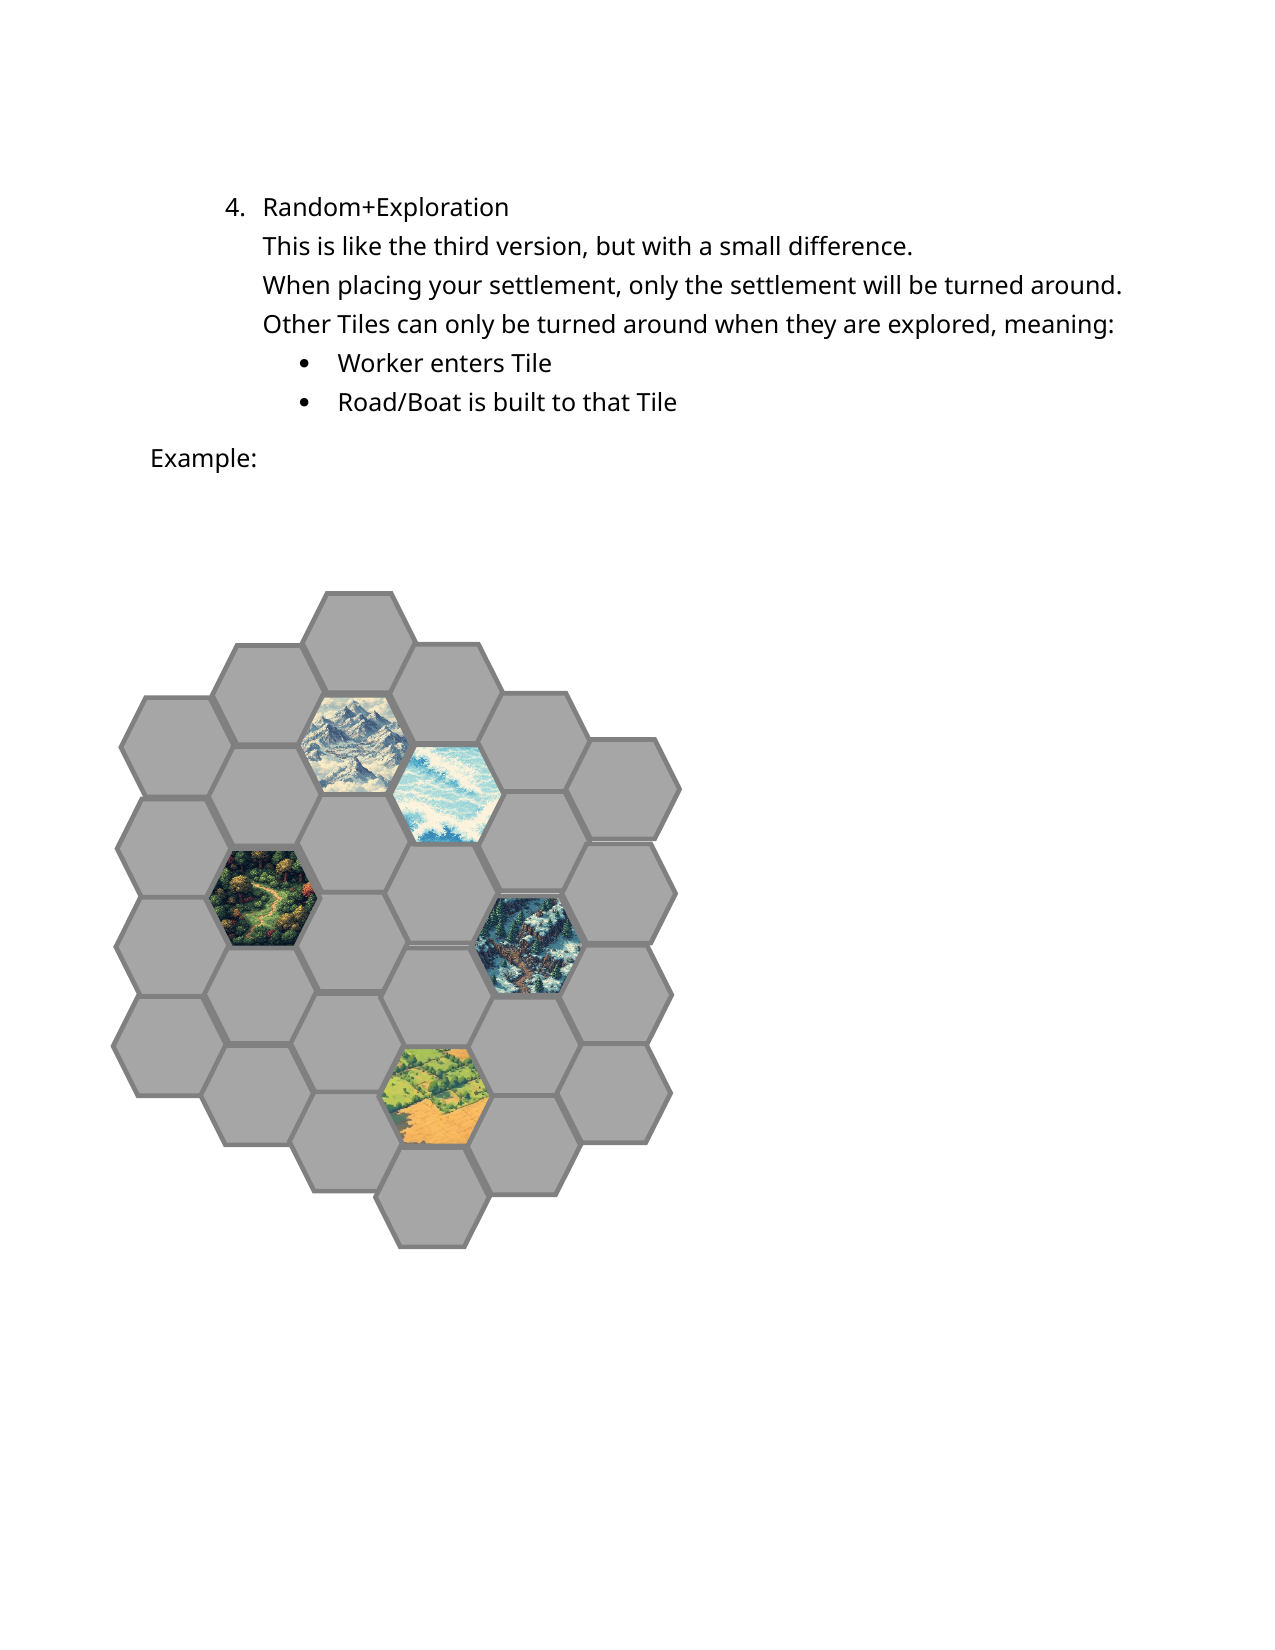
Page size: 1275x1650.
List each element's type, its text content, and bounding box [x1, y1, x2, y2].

picture [475, 899, 582, 992]
picture [210, 851, 317, 945]
picture [301, 698, 408, 792]
list Worker enters Tile [300, 346, 1125, 380]
list When placing your settlement, only the settlement will be turned around. [262, 267, 1125, 302]
list This is like the third version, but with a small difference. [262, 228, 1125, 262]
list Random+Exploration [225, 189, 1125, 223]
text Example: [150, 441, 1125, 475]
picture [382, 1050, 489, 1143]
list Road/Boat is built to that Tile [300, 385, 1125, 419]
picture [394, 748, 501, 841]
list Other Tiles can only be turned around when they are explored, meaning: [262, 307, 1125, 341]
